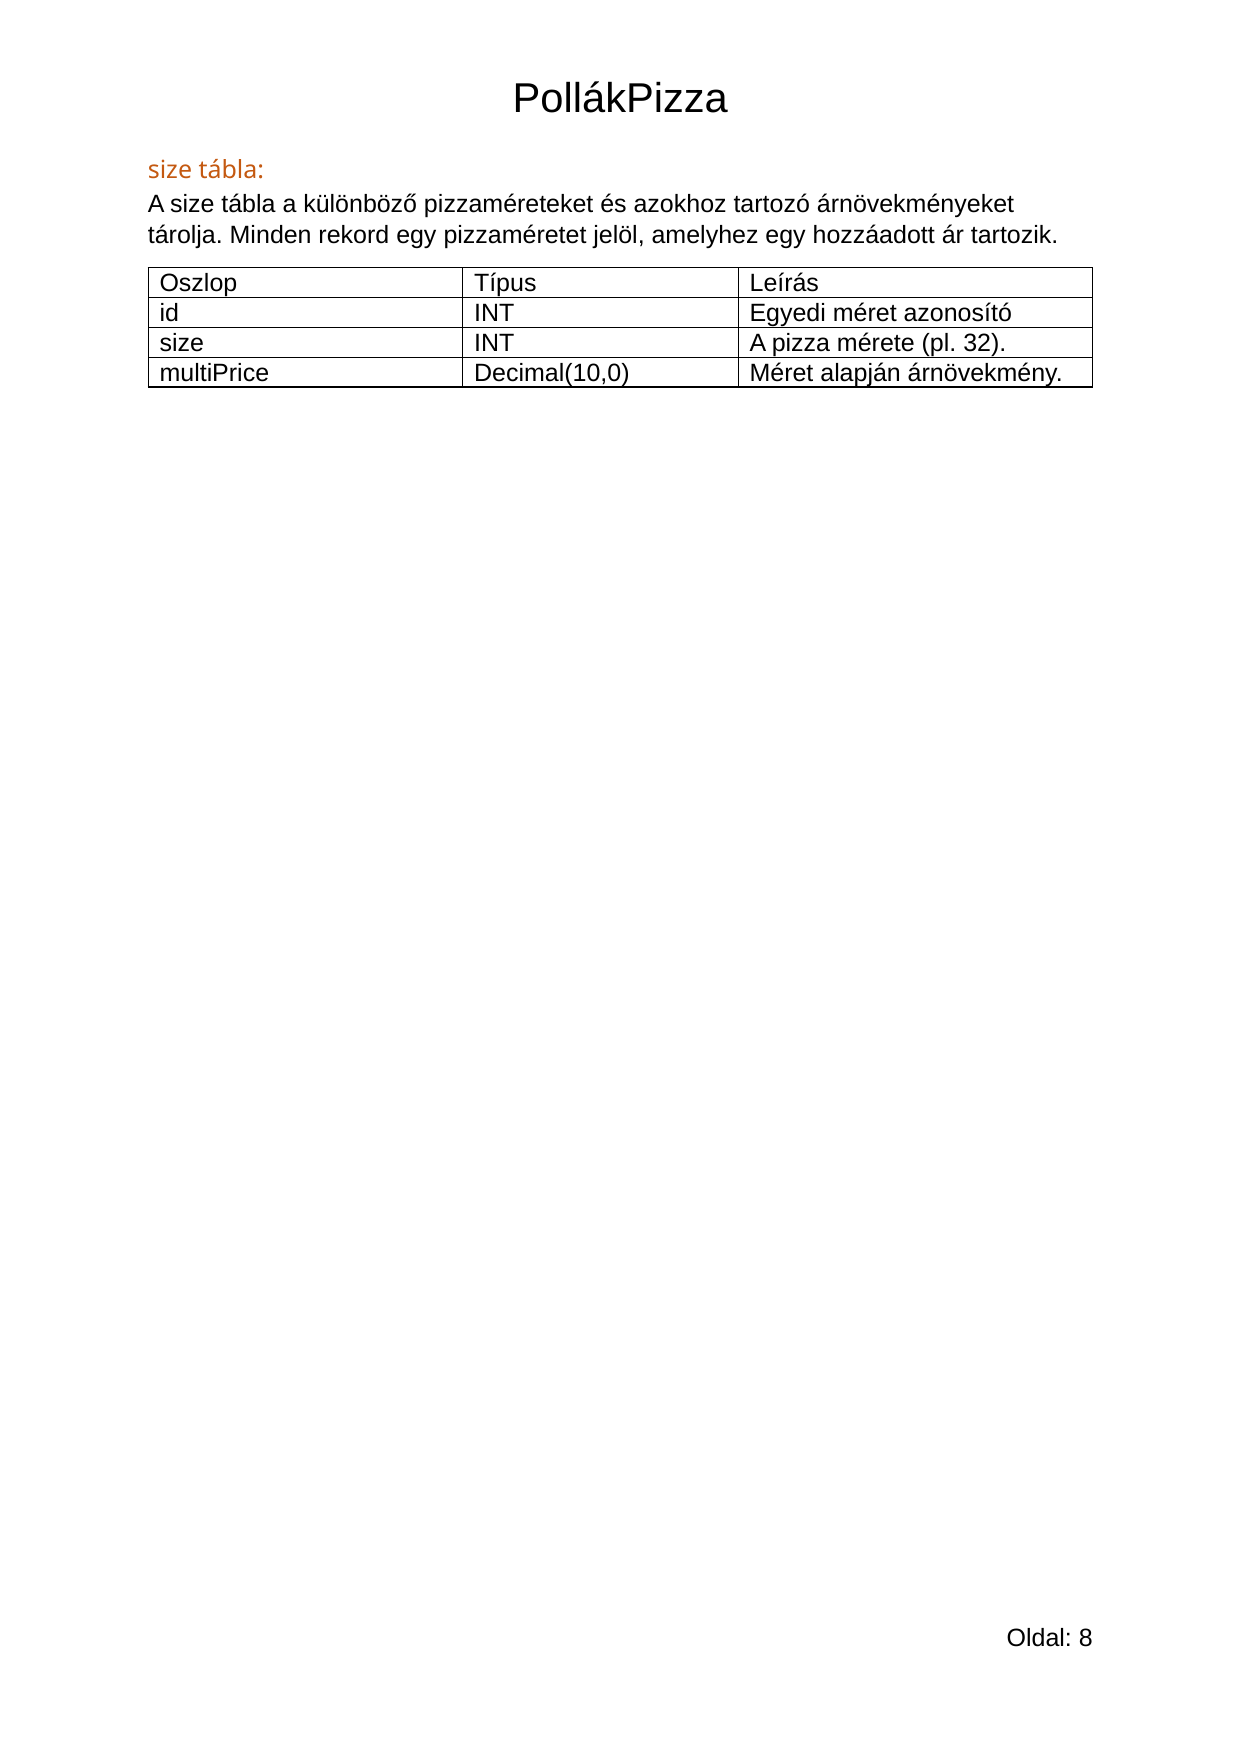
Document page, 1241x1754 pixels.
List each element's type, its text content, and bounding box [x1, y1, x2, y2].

table_cell id [149, 298, 462, 327]
table_header Leírás [739, 268, 1092, 297]
table_cell INT [463, 298, 738, 327]
table_cell size [149, 328, 462, 357]
table_cell A pizza mérete (pl. 32). [739, 328, 1092, 357]
table_cell Decimal(10,0) [463, 358, 738, 386]
table_cell INT [463, 328, 738, 357]
table_header Típus [463, 268, 738, 297]
table_cell multiPrice [149, 358, 462, 386]
table_cell Méret alapján árnövekmény. [739, 358, 1092, 386]
table_cell Egyedi méret azonosító [739, 298, 1092, 327]
table_header Oszlop [149, 268, 462, 297]
text A size tábla a különböző pizzaméreteket és azokhoz tartozó árnövekményeket tárolja. Minden rekord egy pizzaméretet jelöl, amelyhez egy hozzáadott ár tartozik. [148, 188, 1093, 248]
subtitle size tábla: [148, 152, 1093, 186]
